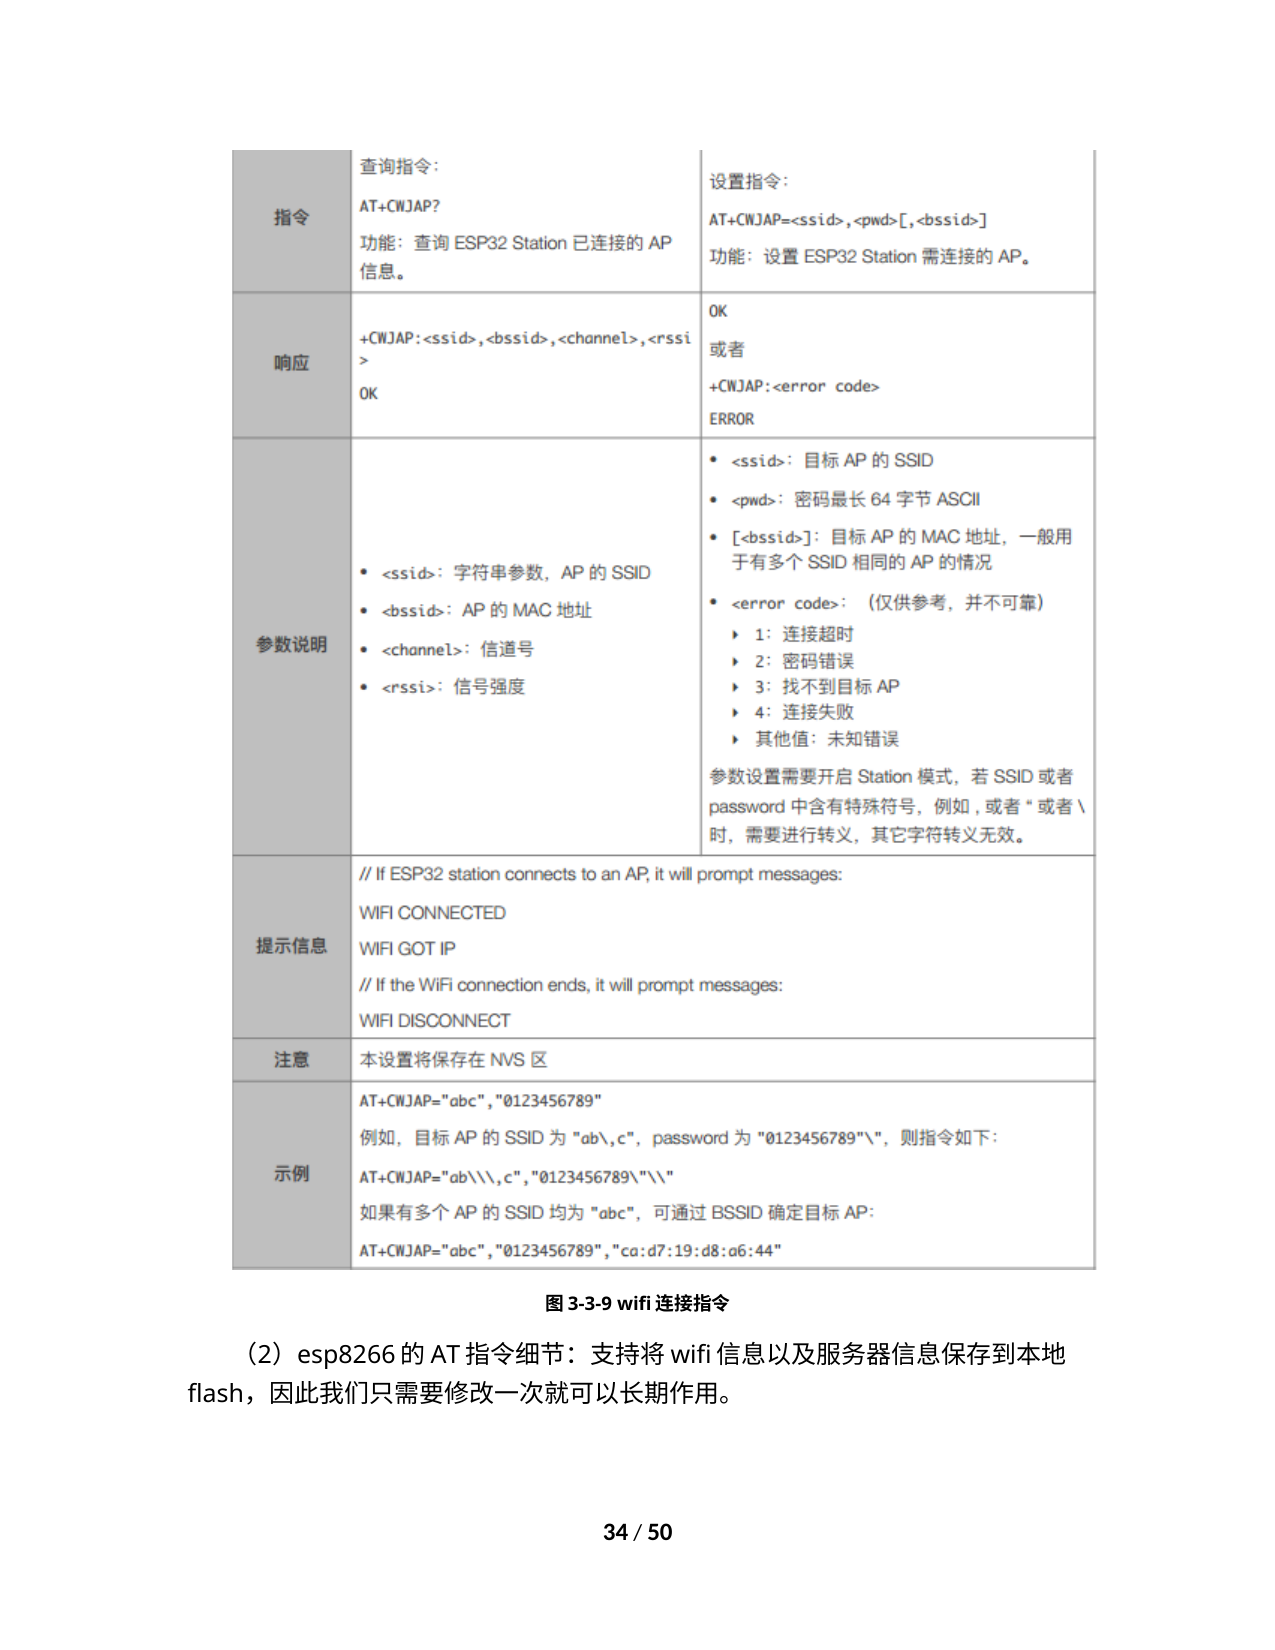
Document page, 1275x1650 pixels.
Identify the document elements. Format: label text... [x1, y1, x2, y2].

text （2）esp8266的AT指令细节：支持将wifi信息以及服务器信息保存到本地flash，因此我们只需要修改一次就可以长期作用。 [187, 1334, 1087, 1410]
text 图 3-3-9 wifi连接指令 [187, 1288, 1087, 1316]
picture [232, 150, 1098, 1270]
